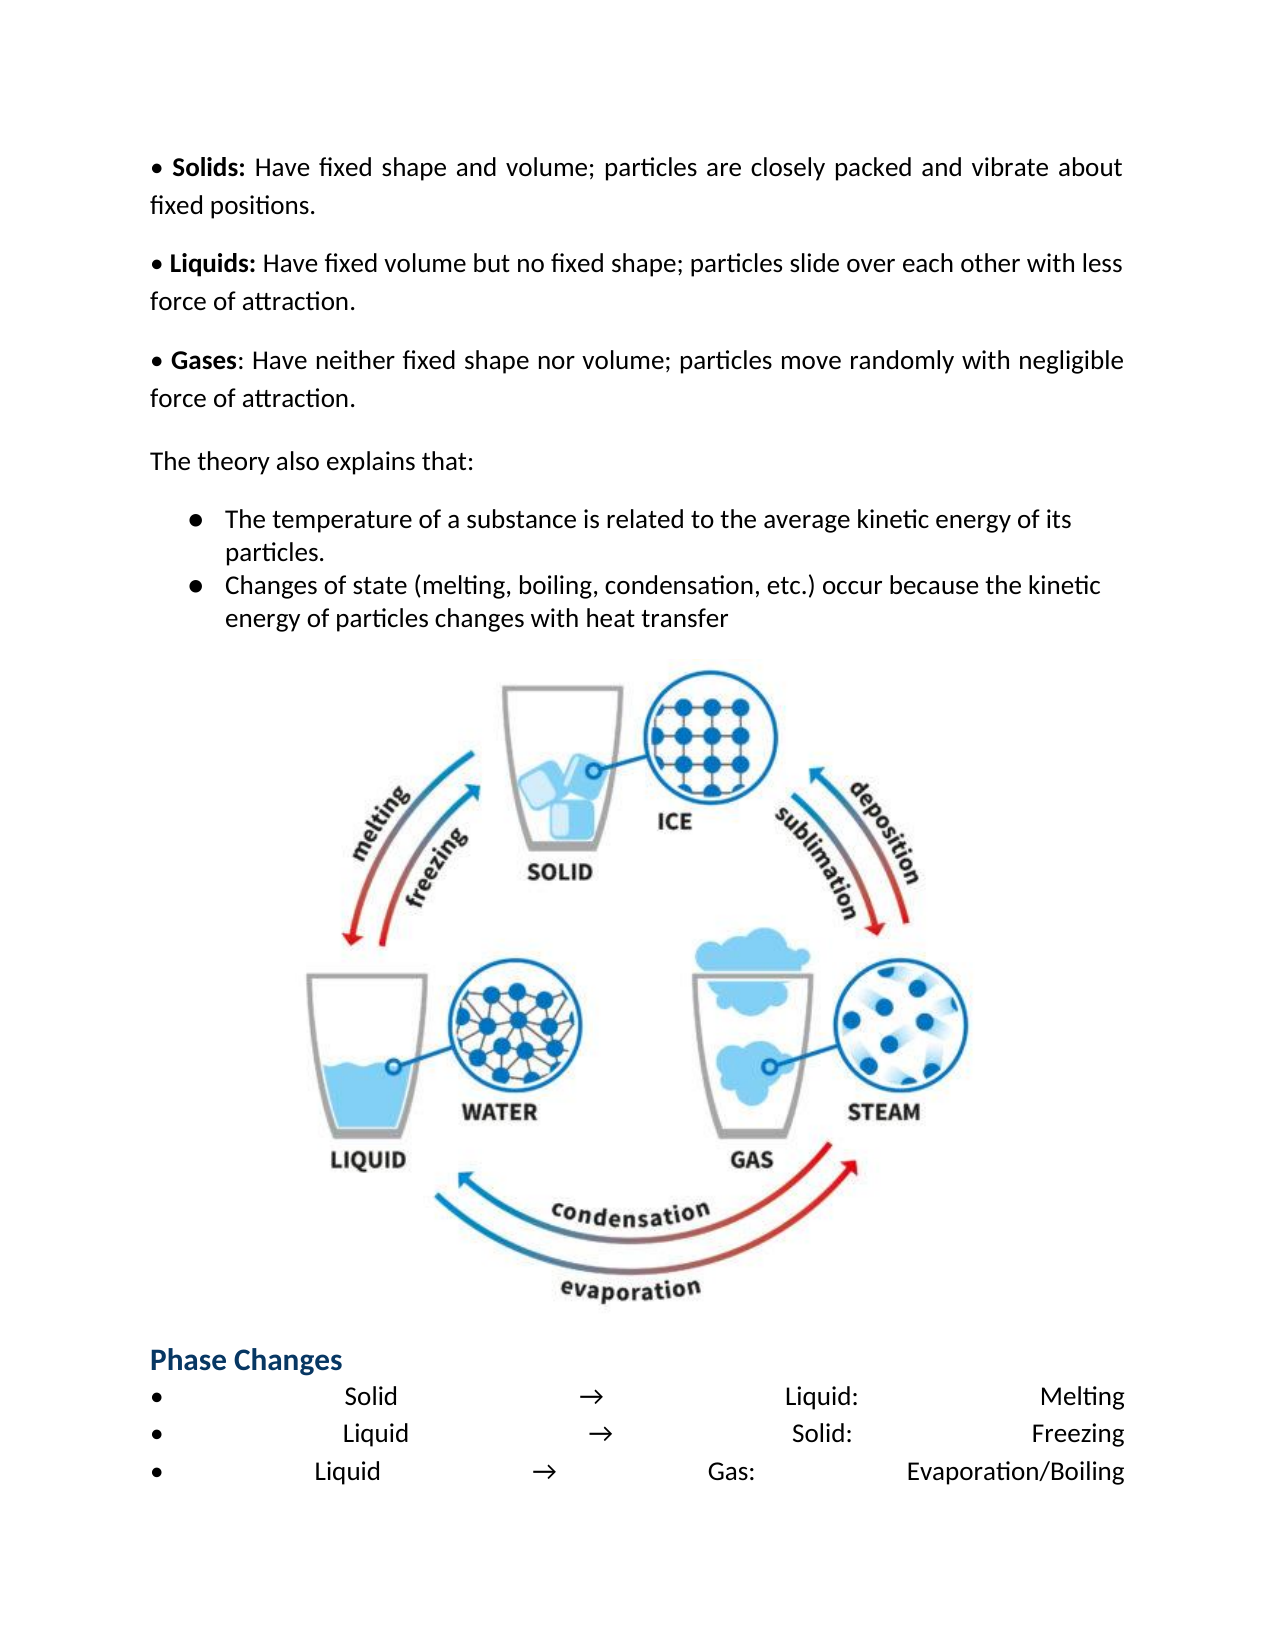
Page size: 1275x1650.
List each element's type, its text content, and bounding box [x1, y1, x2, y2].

subtitle Phase Changes [150, 1341, 1125, 1379]
text • Liquids: Have fixed volume but no fixed shape; particles slide over each other with less force of attraction. [150, 247, 1125, 318]
list The temperature of a substance is related to the average kinetic energy of its particles. [187, 502, 1125, 568]
text • Gases: Have neither fixed shape nor volume; particles move randomly with negligible force of attraction. [150, 343, 1125, 414]
text • Solids: Have fixed shape and volume; particles are closely packed and vibrate about fixed positions. [150, 150, 1125, 221]
list Changes of state (melting, boiling, condensation, etc.) occur because the kinetic energy of particles changes with heat transfer [187, 568, 1125, 634]
text The theory also explains that: [150, 444, 1125, 477]
picture [295, 659, 980, 1316]
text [150, 1379, 1125, 1487]
